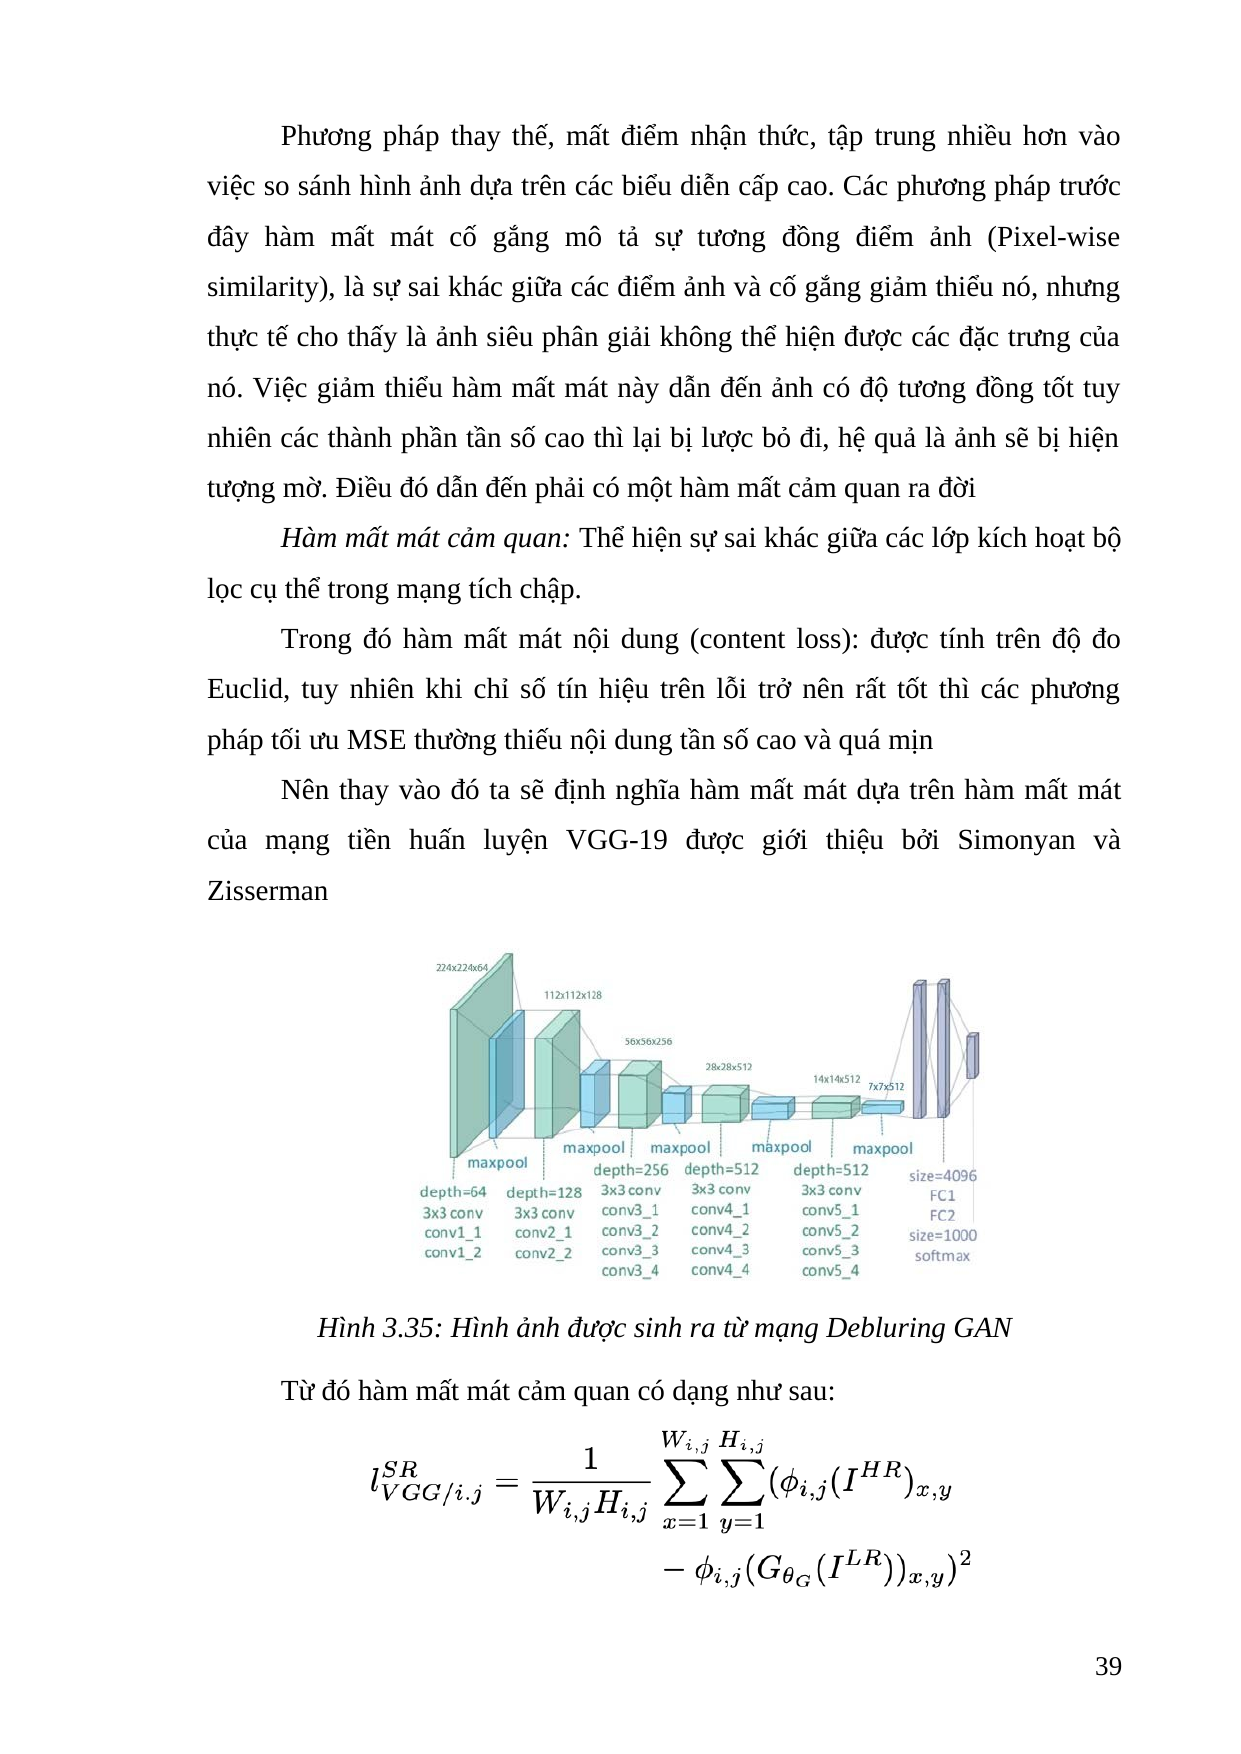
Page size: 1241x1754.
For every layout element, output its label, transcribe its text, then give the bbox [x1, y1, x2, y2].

text Trong đó hàm mất mát nội dung (content loss): được tính trên độ đo Euclid, tuy nhiên khi chỉ số tín hiệu trên lỗi trở nên rất tốt thì các phương pháp tối ưu MSE thường thiếu nội dung tần số cao và quá mịn [207, 621, 1122, 755]
text Hàm mất mát cảm quan: Thể hiện sự sai khác giữa các lớp kích hoạt bộ lọc cụ thể trong mạng tích chập. [207, 521, 1122, 604]
picture [333, 1422, 996, 1613]
text Phương pháp thay thế, mất điểm nhận thức, tập trung nhiều hơn vào việc so sánh hình ảnh dựa trên các biểu diễn cấp cao. Các phương pháp trước đây hàm mất mát cố gắng mô tả sự tương đồng điểm ảnh (Pixel-wise similarity), là sự sai khác giữa các điểm ảnh và cố gắng giảm thiểu nó, nhưng thực tế cho thấy là ảnh siêu phân giải không thể hiện được các đặc trưng của nó. Việc giảm thiểu hàm mất mát này dẫn đến ảnh có độ tương đồng tốt tuy nhiên các thành phần tần số cao thì lại bị lược bỏ đi, hệ quả là ảnh sẽ bị hiện tượng mờ. Điều đó dẫn đến phải có một hàm mất cảm quan ra đời [207, 118, 1122, 504]
text Nên thay vào đó ta sẽ định nghĩa hàm mất mát dựa trên hàm mất mát của mạng tiền huấn luyện VGG-19 được giới thiệu bởi Simonyan và Zisserman [207, 772, 1122, 906]
picture [411, 948, 992, 1281]
text Từ đó hàm mất mát cảm quan có dạng như sau: [207, 1373, 1122, 1406]
